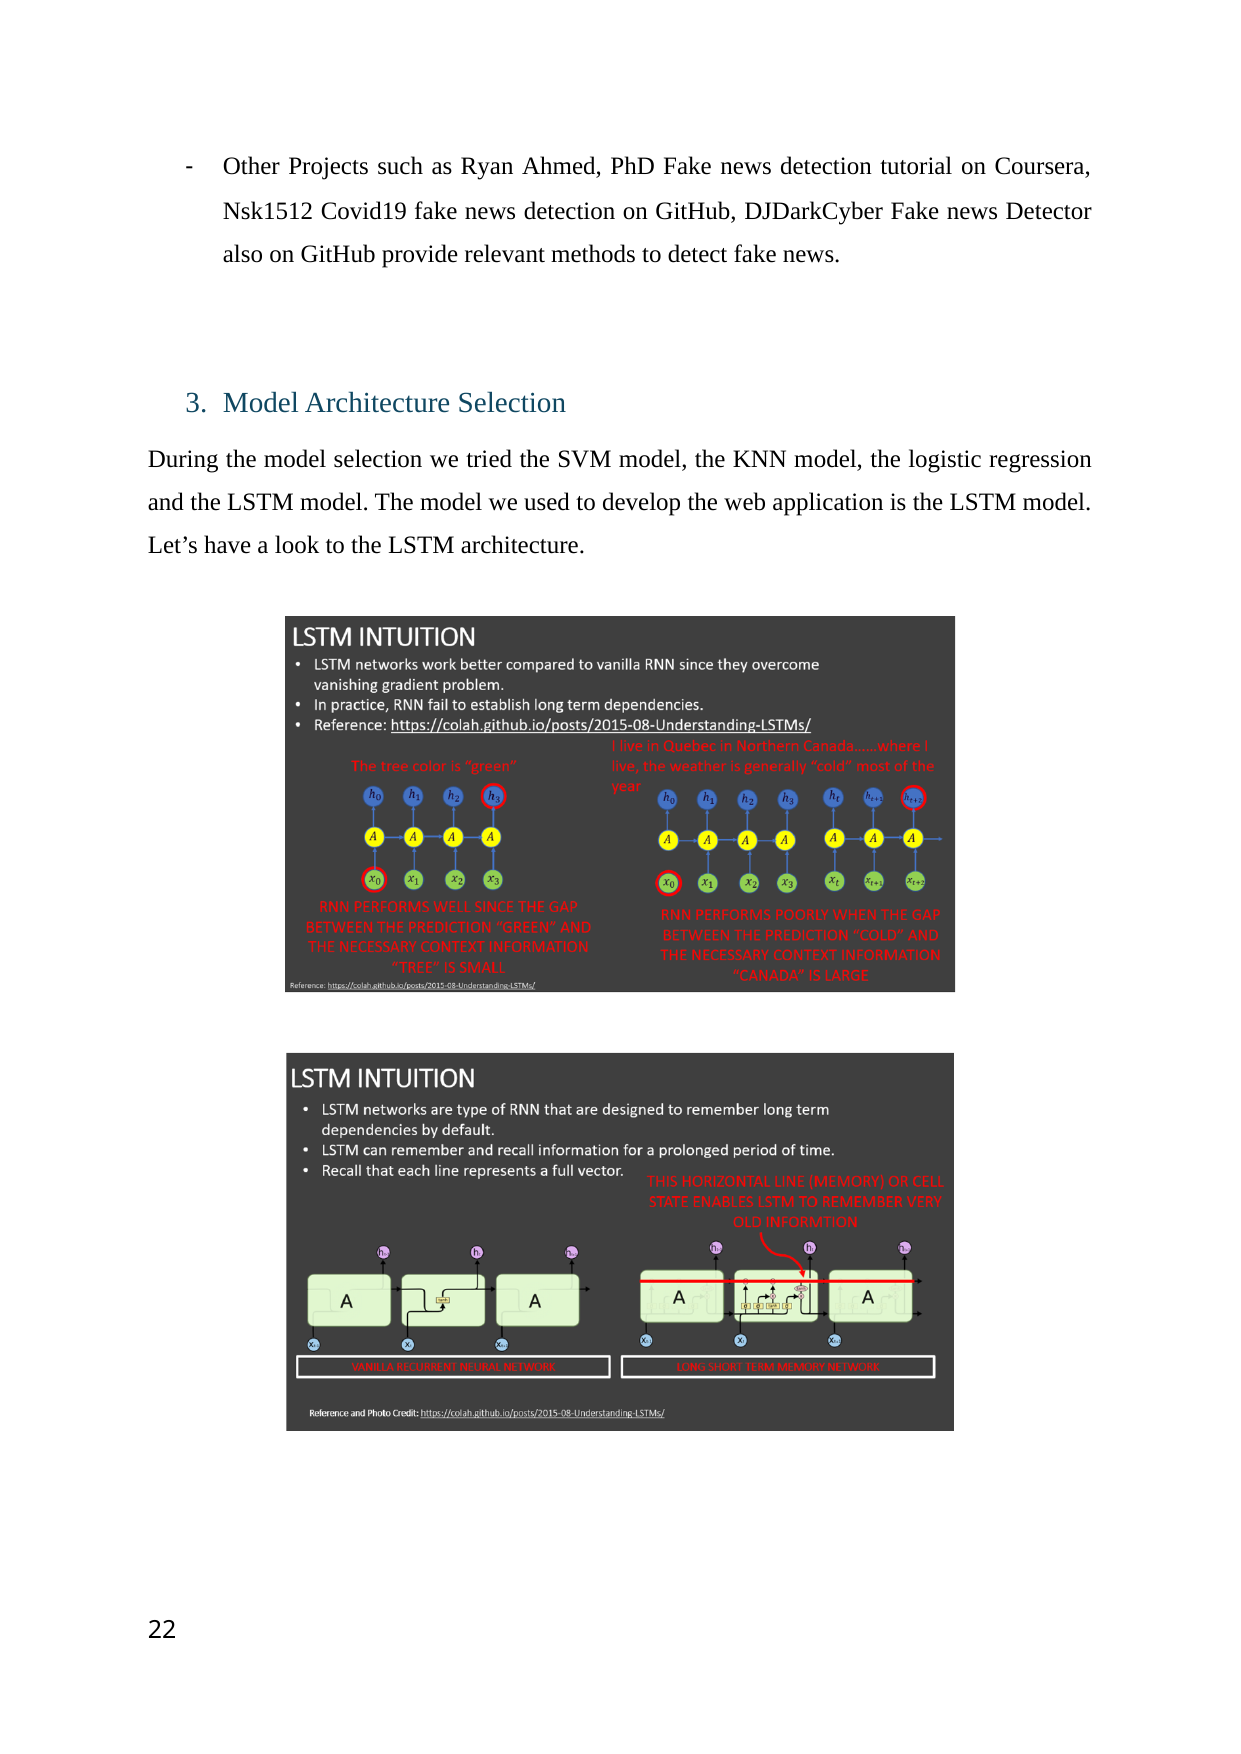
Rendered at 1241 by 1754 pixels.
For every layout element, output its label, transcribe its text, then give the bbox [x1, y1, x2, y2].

picture [286, 1052, 954, 1431]
subtitle Model Architecture Selection [185, 385, 1093, 419]
text During the model selection we tried the SVM model, the KNN model, the logistic regression and the LSTM model. The model we used to develop the web application is the LSTM model. Let’s have a look to the LSTM architecture. [148, 444, 1093, 559]
list Other Projects such as Ryan Ahmed, PhD Fake news detection tutorial on Coursera, Nsk1512 Covid19 fake news detection on GitHub, DJDarkCyber Fake news Detector also on GitHub provide relevant methods to detect fake news. [185, 148, 1093, 268]
picture [285, 616, 956, 993]
